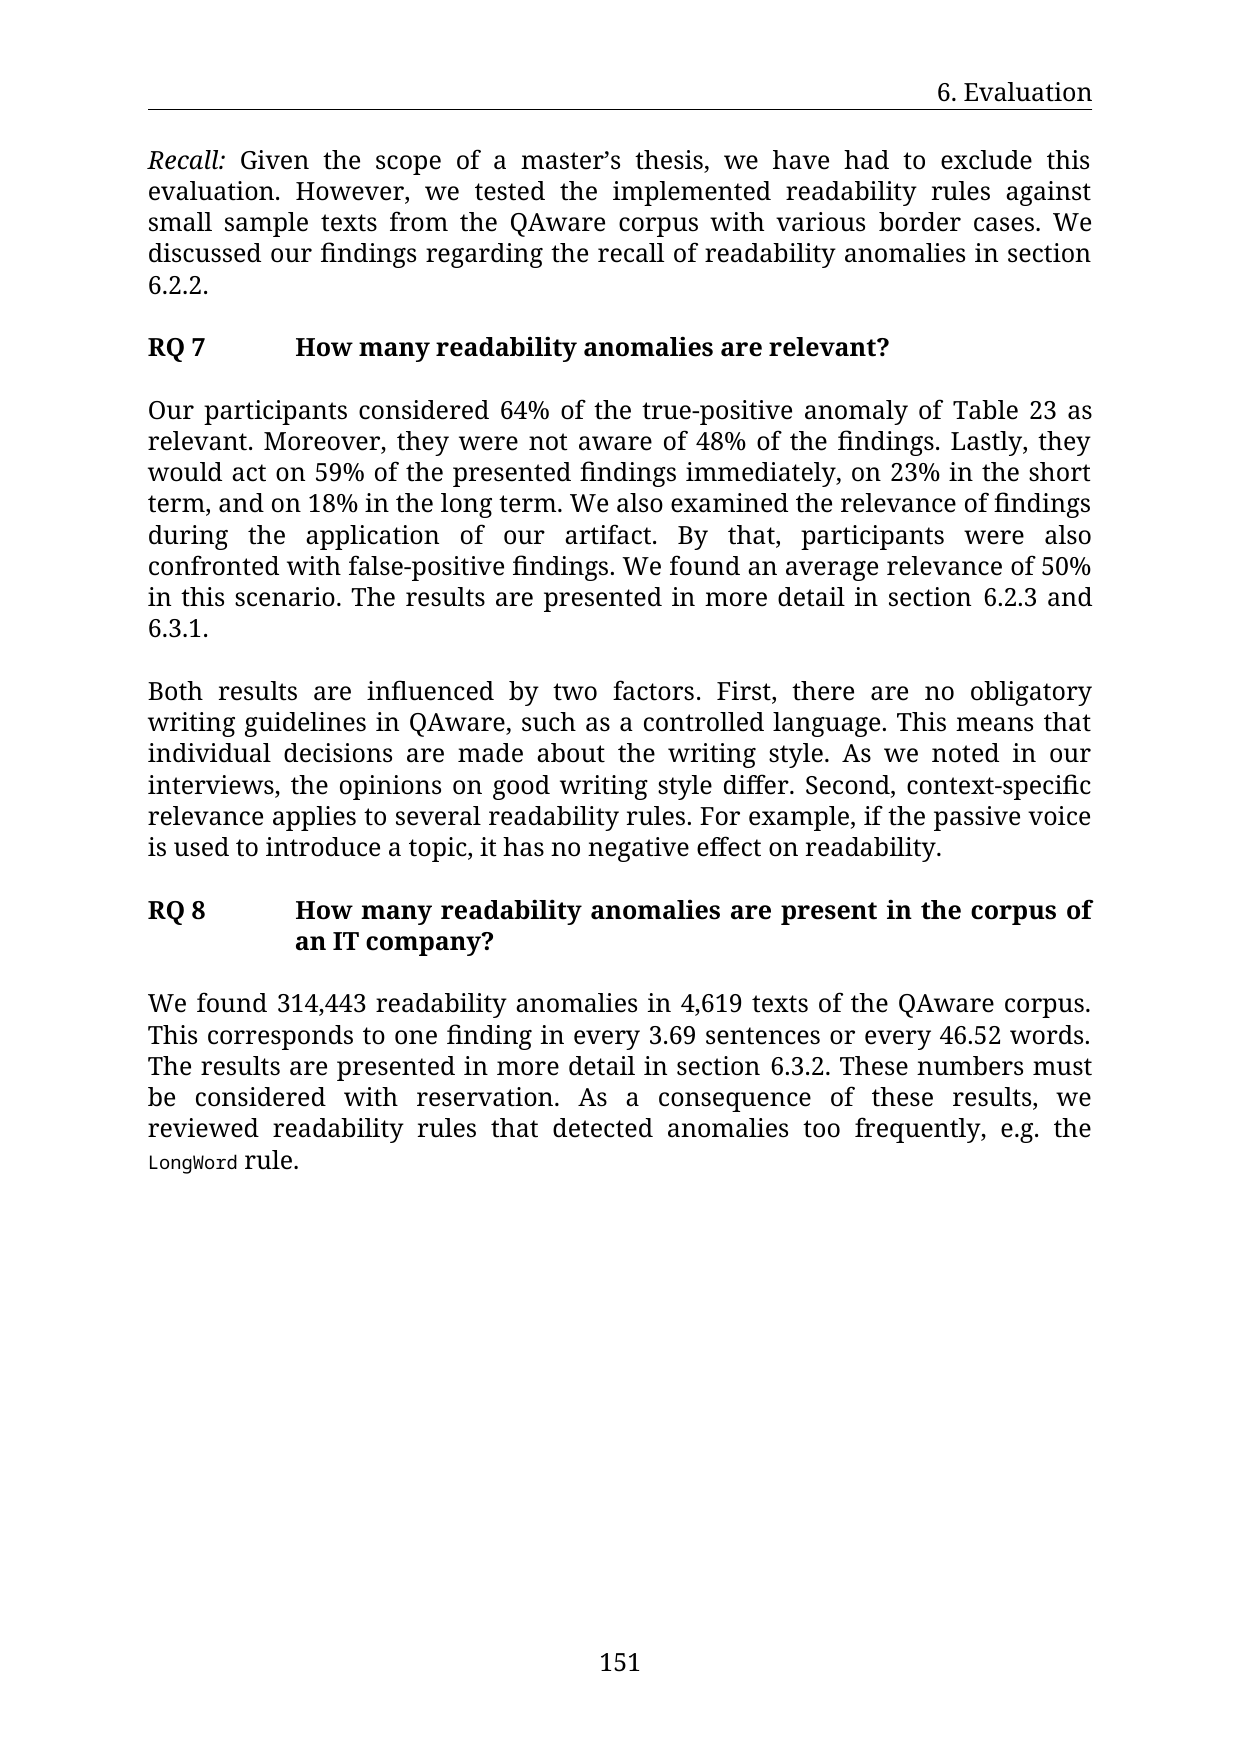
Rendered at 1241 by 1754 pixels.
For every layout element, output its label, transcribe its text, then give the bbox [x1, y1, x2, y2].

text We found 314,443 readability anomalies in 4,619 texts of the QAware corpus. This corresponds to one finding in every 3.69 sentences or every 46.52 words. The results are presented in more detail in section 6.3.2. These numbers must be considered with reservation. As a consequence of these results, we reviewed readability rules that detected anomalies too frequently, e.g. the LongWord rule. [148, 988, 1092, 1175]
text Both results are influenced by two factors. First, there are no obligatory writing guidelines in QAware, such as a controlled language. This means that individual decisions are made about the writing style. As we noted in our interviews, the opinions on good writing style differ. Second, context-specific relevance applies to several readability rules. For example, if the passive voice is used to introduce a topic, it has no negative effect on readability. [148, 675, 1092, 863]
subtitle RQ 7 How many readability anomalies are relevant? [148, 332, 1092, 363]
text Our participants considered 64% of the true-positive anomaly of Table 23 as relevant. Moreover, they were not aware of 48% of the findings. Lastly, they would act on 59% of the presented findings immediately, on 23% in the short term, and on 18% in the long term. We also examined the relevance of findings during the application of our artifact. By that, participants were also confronted with false-positive findings. We found an average relevance of 50% in this scenario. The results are presented in more detail in section 6.2.3 and 6.3.1. [148, 394, 1092, 644]
text Recall: Given the scope of a master’s thesis, we have had to exclude this evaluation. However, we tested the implemented readability rules against small sample texts from the QAware corpus with various border cases. We discussed our findings regarding the recall of readability anomalies in section 6.2.2. [148, 144, 1092, 300]
subtitle RQ 8 How many readability anomalies are present in the corpus of an IT company? [148, 894, 1092, 957]
